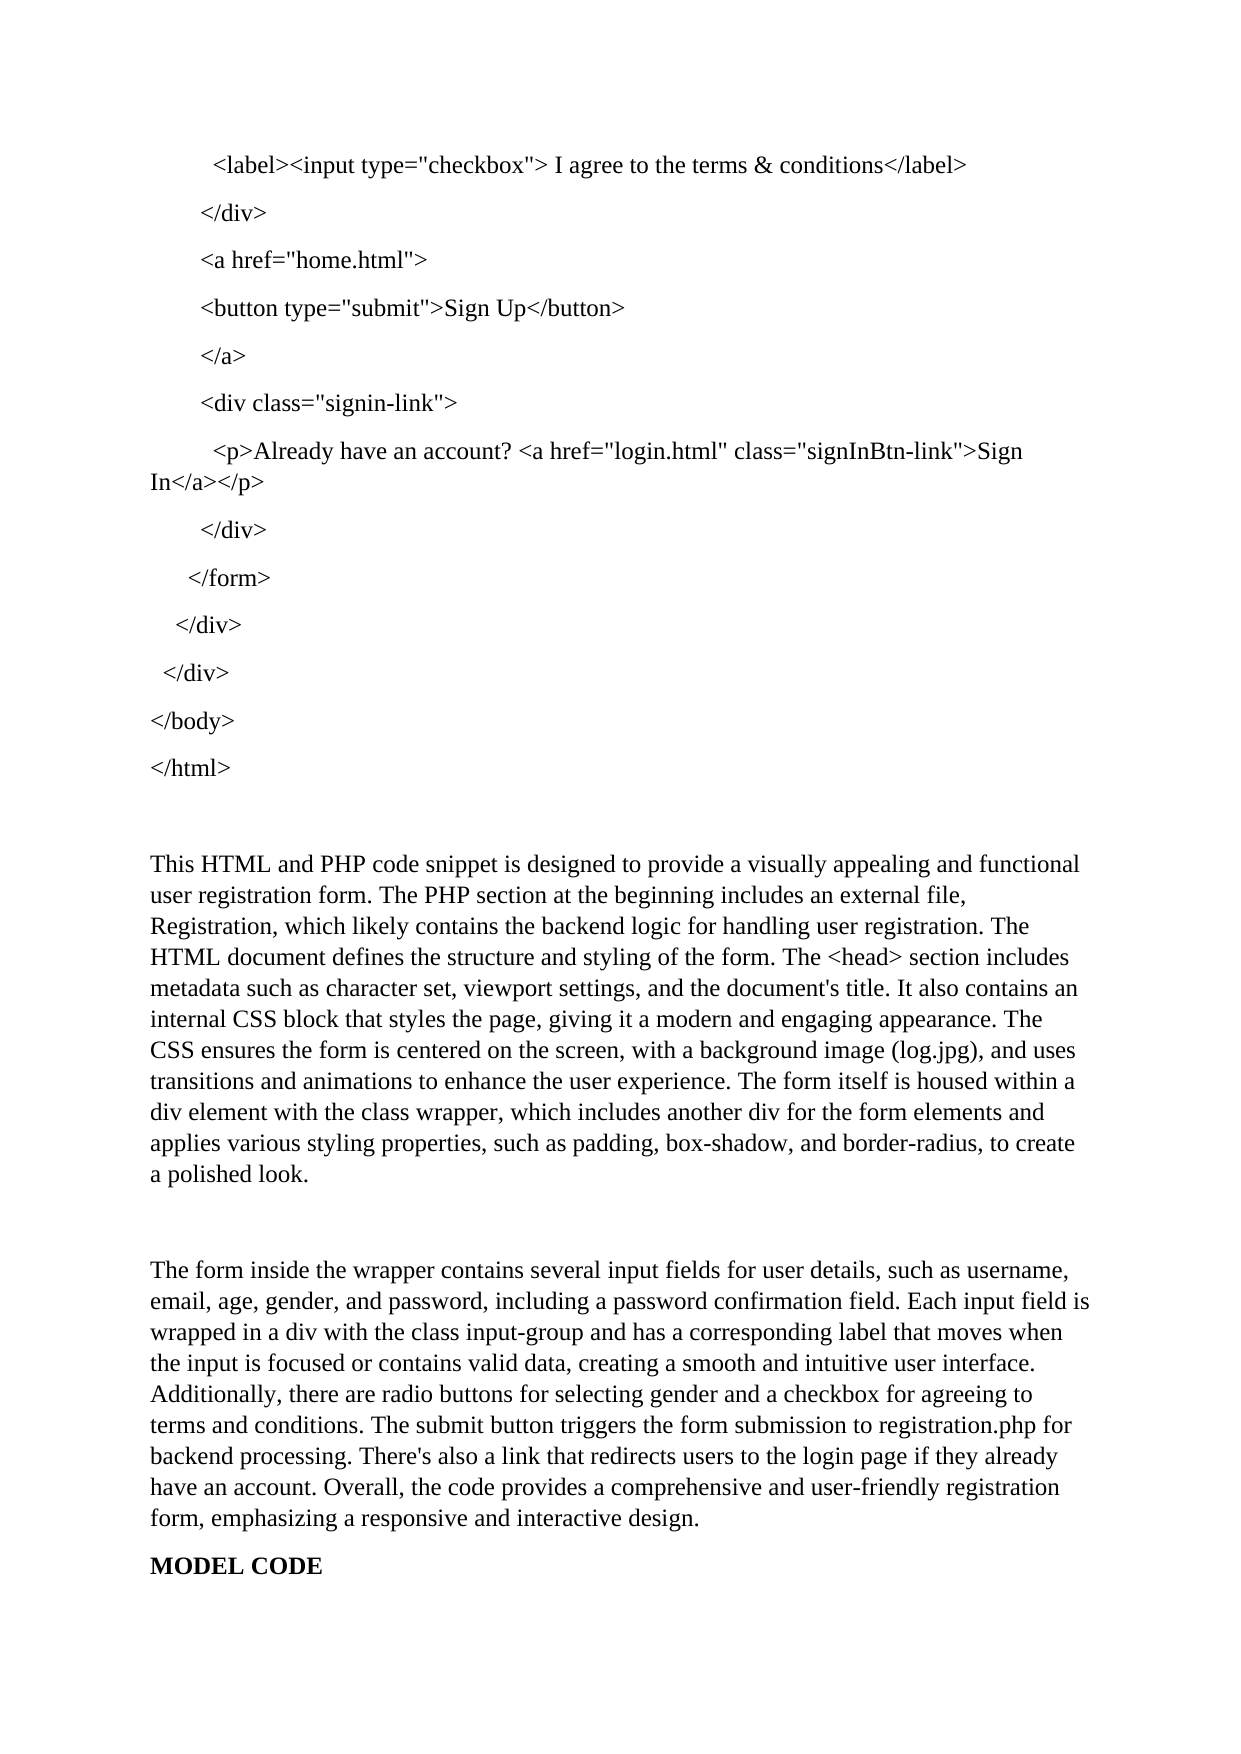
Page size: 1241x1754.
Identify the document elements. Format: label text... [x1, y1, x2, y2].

text The form inside the wrapper contains several input fields for user details, such as username, email, age, gender, and password, including a password confirmation field. Each input field is wrapped in a div with the class input-group and has a corresponding label that moves when the input is focused or contains valid data, creating a smooth and intuitive user interface. Additionally, there are radio buttons for selecting gender and a checkbox for agreeing to terms and conditions. The submit button triggers the form submission to registration.php for backend processing. There's also a link that redirects users to the login page if they already have an account. Overall, the code provides a comprehensive and user-friendly registration form, emphasizing a responsive and interactive design. [150, 1255, 1090, 1532]
text This HTML and PHP code snippet is designed to provide a visually appealing and functional user registration form. The PHP section at the beginning includes an external file, Registration, which likely contains the backend logic for handling user registration. The HTML document defines the structure and styling of the form. The <head> section includes metadata such as character set, viewport settings, and the document's title. It also contains an internal CSS block that styles the page, giving it a modern and engaging appearance. The CSS ensures the form is centered on the screen, with a background image (log.jpg), and uses transitions and animations to enhance the user experience. The form itself is housed within a div element with the class wrapper, which includes another div for the form elements and applies various styling properties, such as padding, box-shadow, and border-radius, to create a polished look. [150, 849, 1090, 1188]
text </a> [150, 341, 1090, 369]
text </div> [150, 515, 1090, 544]
text </html> [150, 753, 1090, 782]
text <button type="submit">Sign Up</button> [150, 293, 1090, 322]
text </div> [150, 610, 1090, 639]
text <div class="signin-link"> [150, 388, 1090, 417]
text <label><input type="checkbox"> I agree to the terms & conditions</label> [150, 150, 1090, 179]
text <p>Already have an account? <a href="login.html" class="signInBtn-link">Sign In</a></p> [150, 436, 1090, 496]
text </div> [150, 658, 1090, 687]
text </body> [150, 706, 1090, 734]
text <a href="home.html"> [150, 245, 1090, 274]
text MODEL CODE [150, 1551, 1090, 1579]
text </div> [150, 198, 1090, 226]
text </form> [150, 563, 1090, 591]
